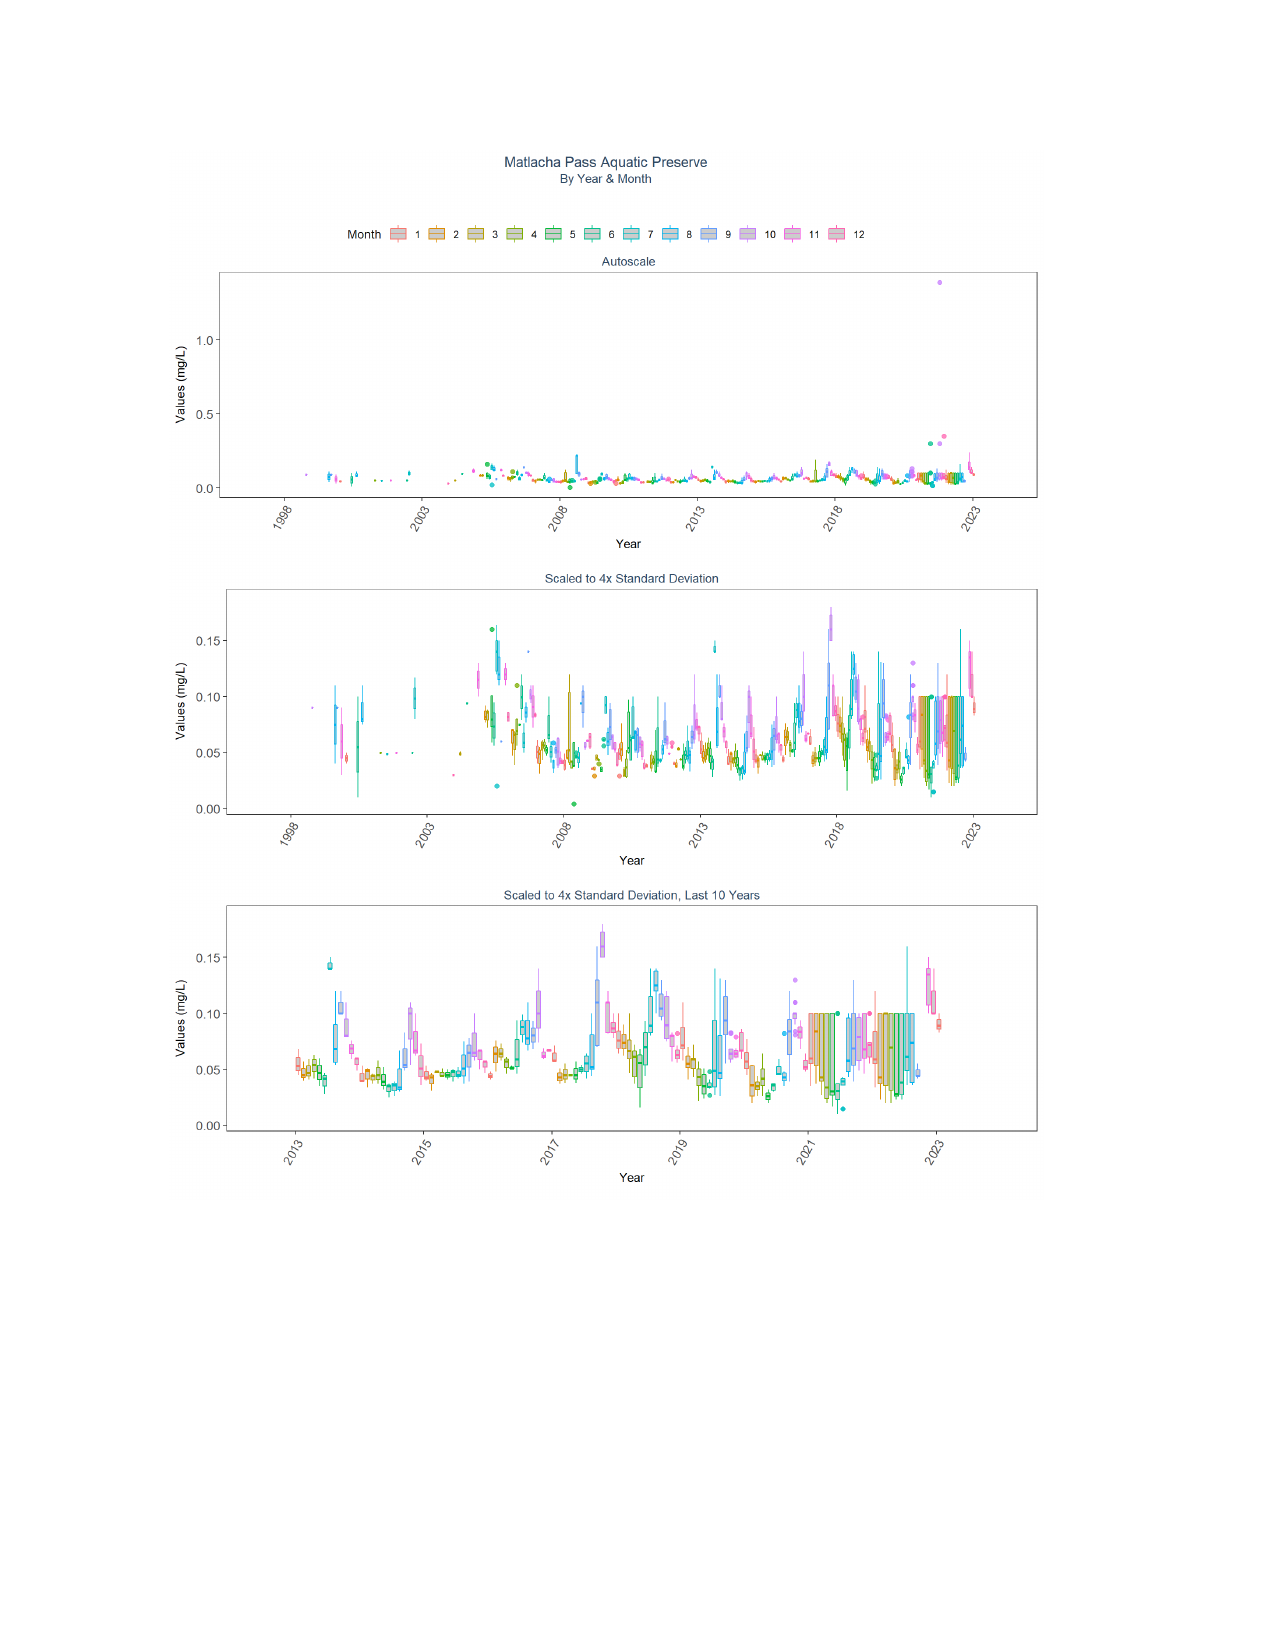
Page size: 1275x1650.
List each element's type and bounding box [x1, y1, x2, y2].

picture [168, 150, 1044, 1200]
